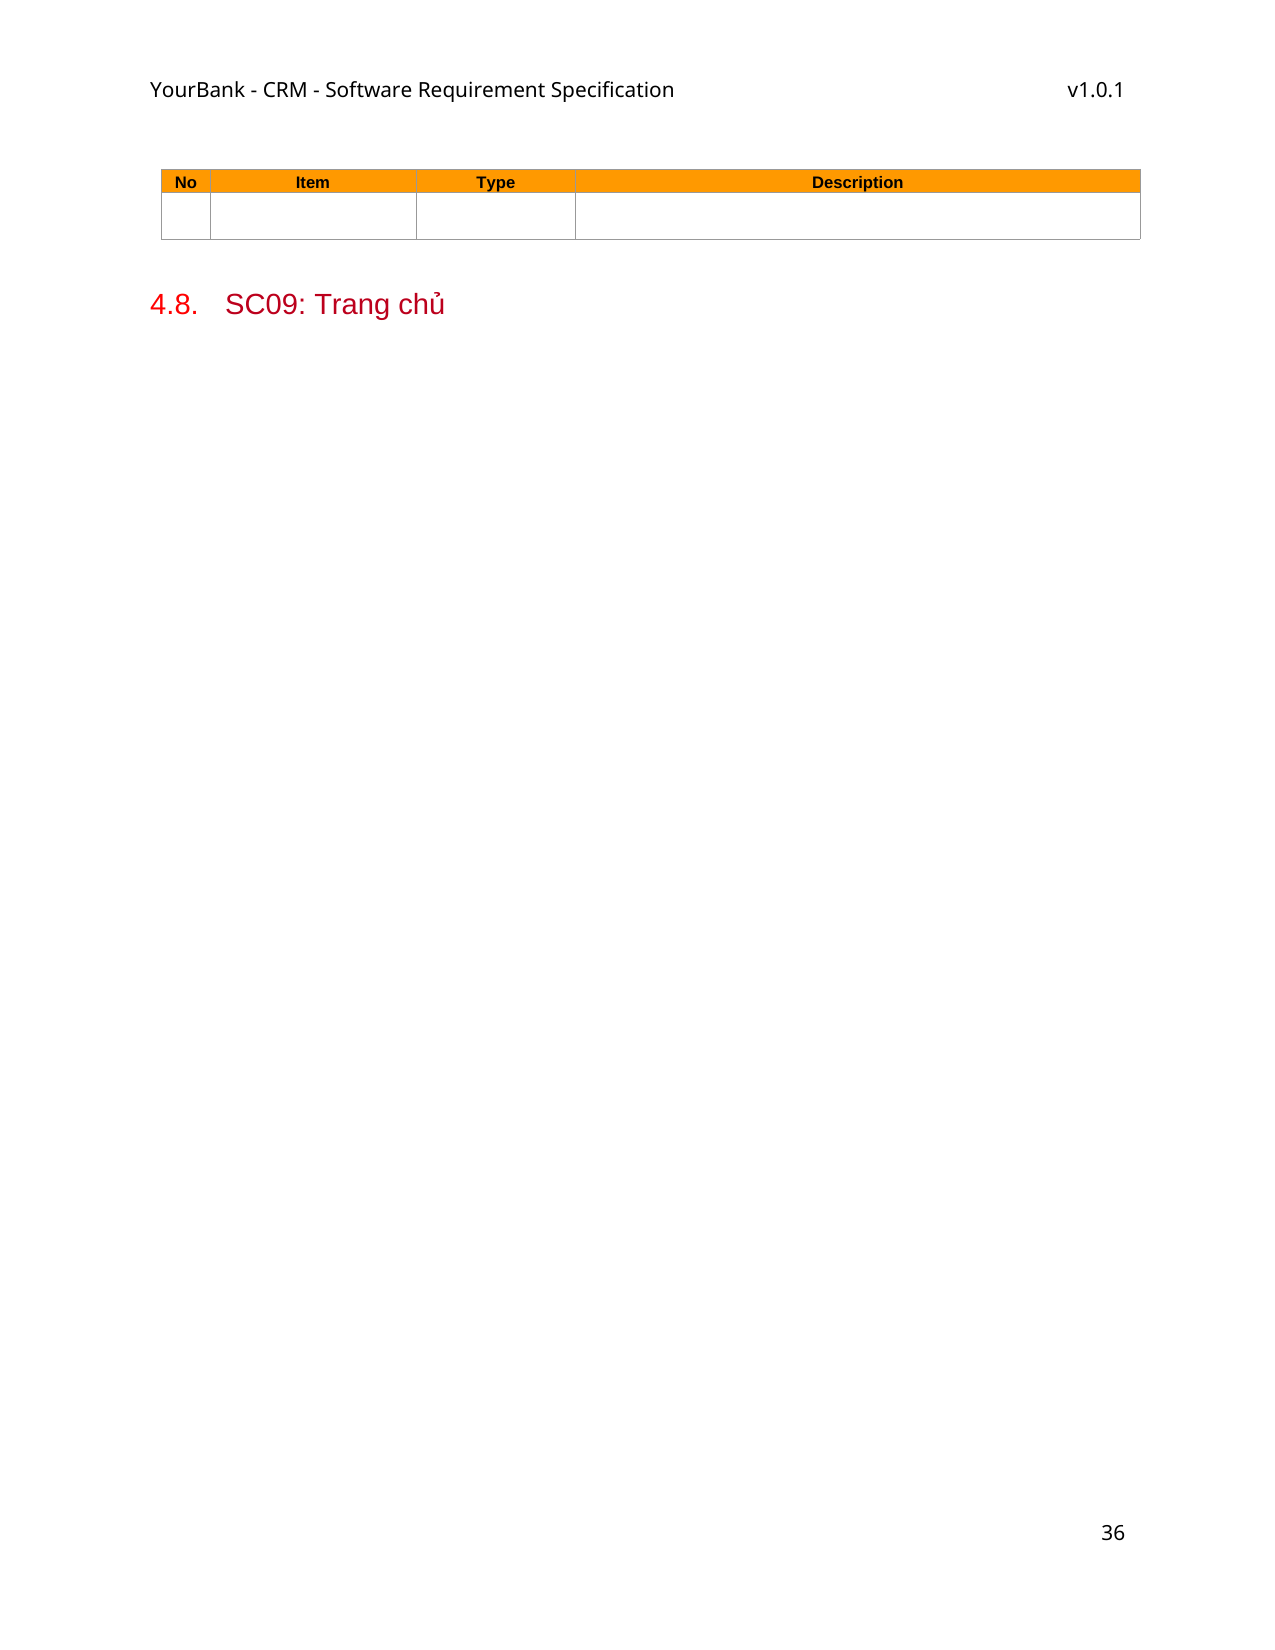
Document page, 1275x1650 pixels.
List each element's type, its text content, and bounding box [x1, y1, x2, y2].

table_cell [576, 193, 1140, 238]
table_cell [417, 193, 575, 238]
table_header Item [211, 170, 416, 192]
table_header Type [417, 170, 575, 192]
table_header No [162, 170, 210, 192]
subtitle SC09: Trang chủ [150, 287, 1125, 321]
table_cell [211, 193, 416, 238]
table_cell [162, 193, 210, 238]
table_header Description [576, 170, 1140, 192]
